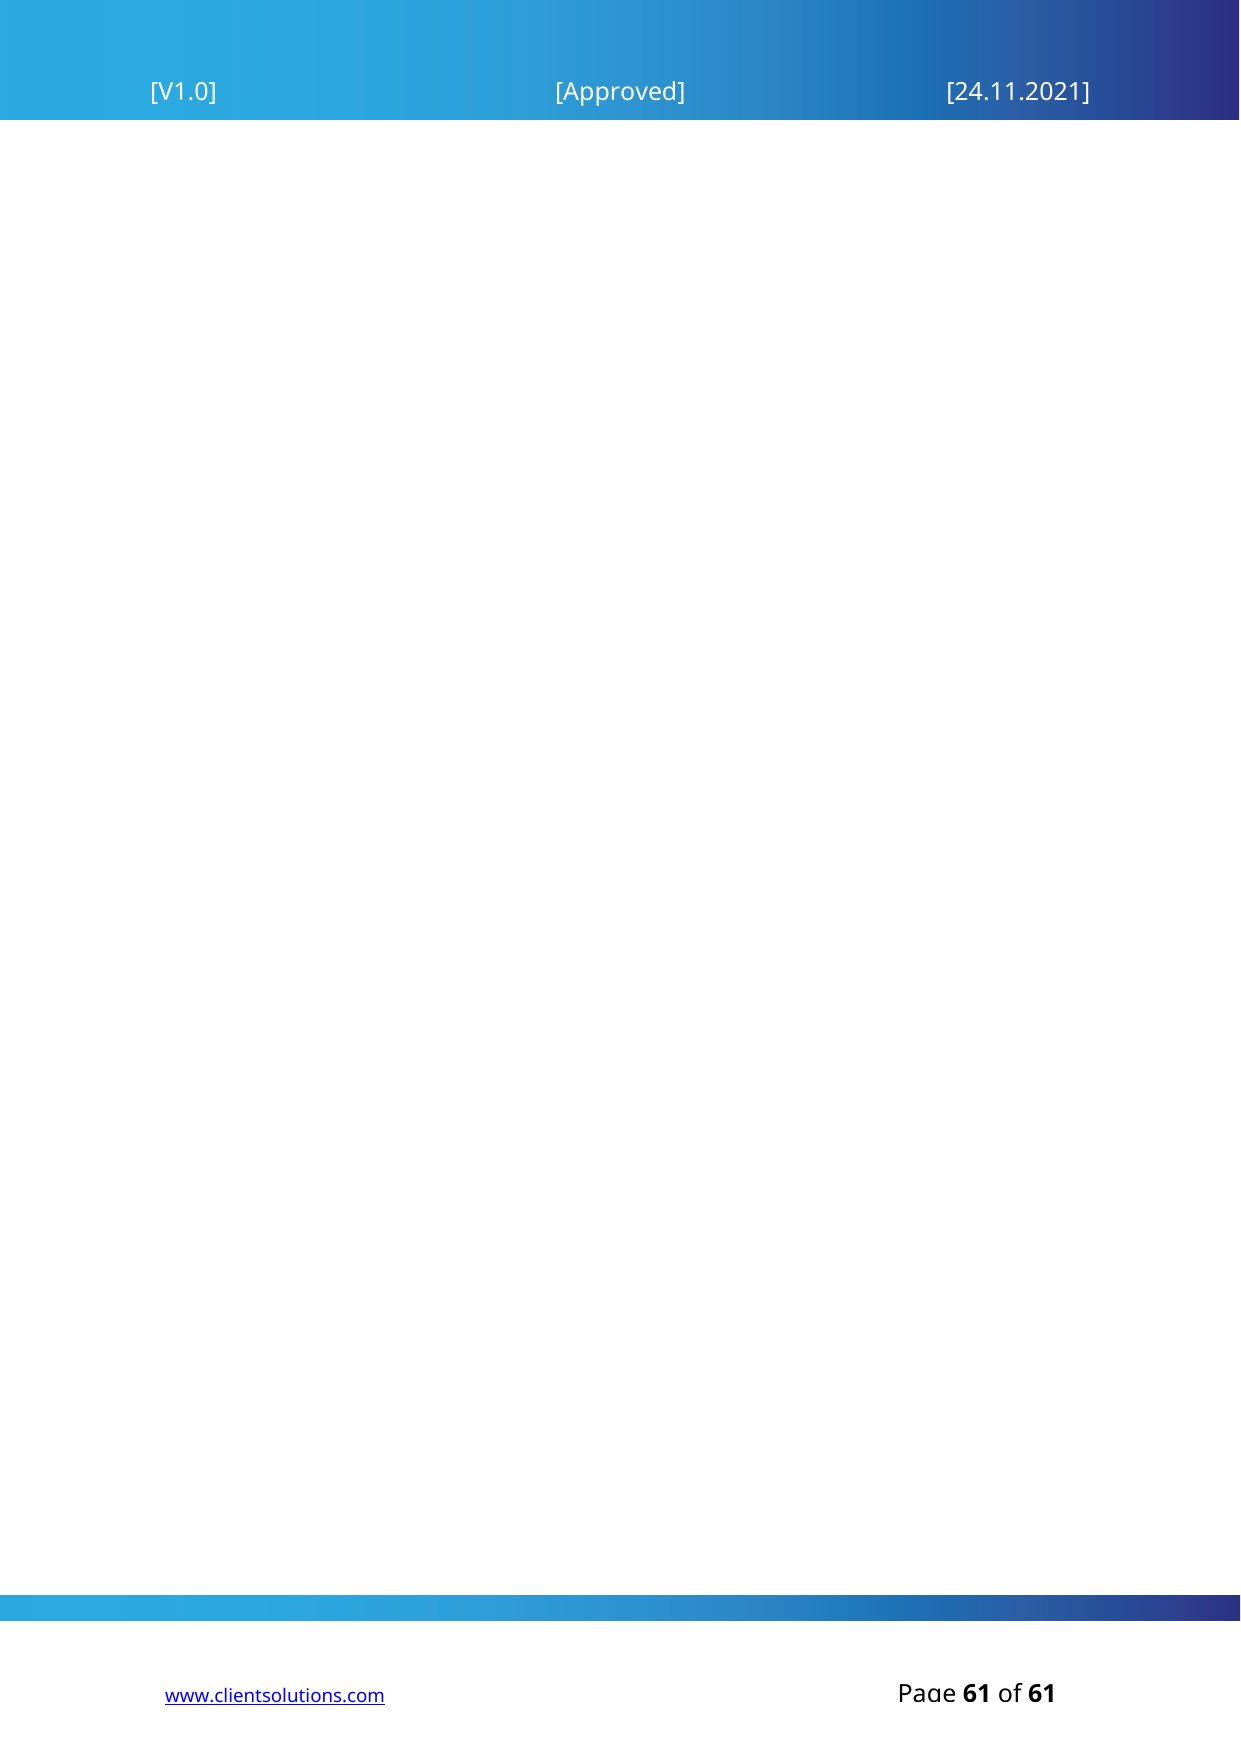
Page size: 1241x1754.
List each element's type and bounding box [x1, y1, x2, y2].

picture [0, 1595, 1241, 1621]
picture [0, 0, 1240, 120]
